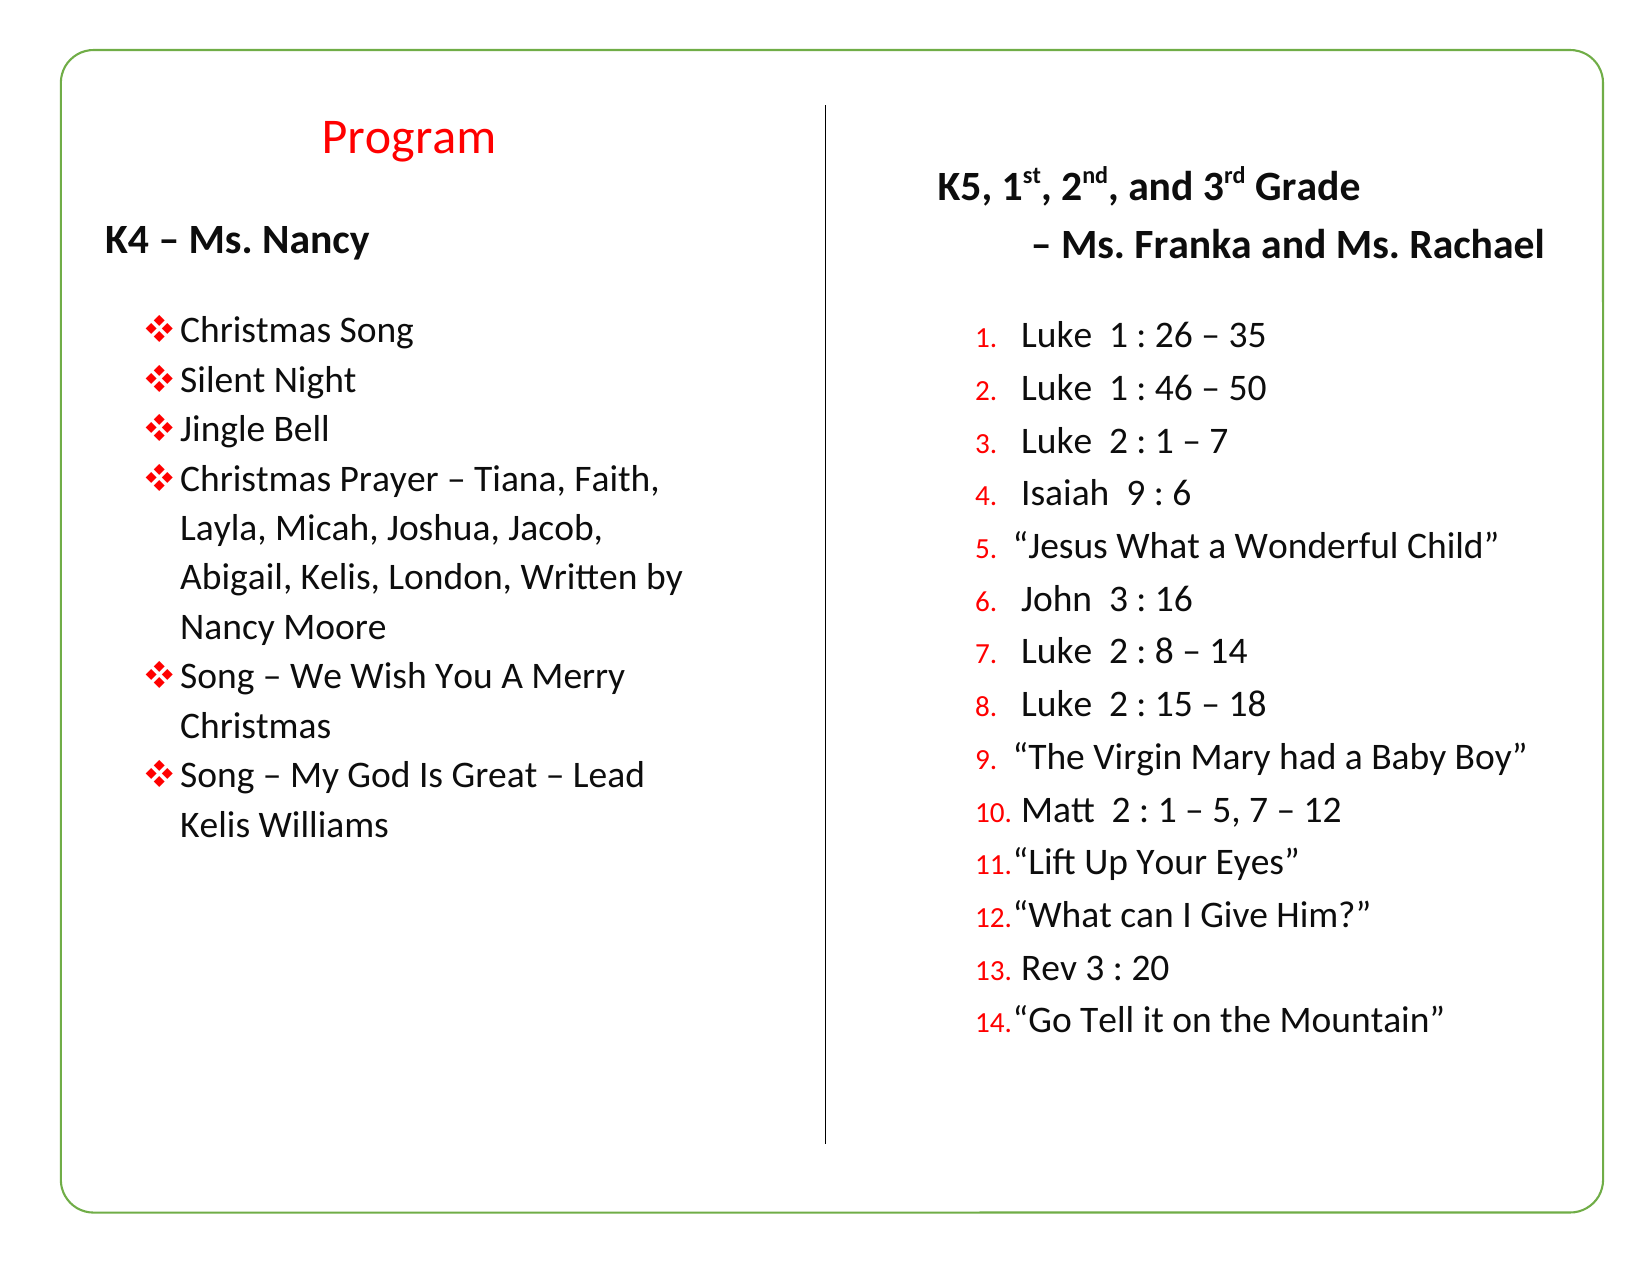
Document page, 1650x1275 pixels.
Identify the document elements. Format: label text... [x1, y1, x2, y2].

text Program [105, 105, 712, 166]
list Song – My God Is Great – Lead Kelis Williams [142, 751, 712, 847]
list “The Virgin Mary had a Baby Boy” [975, 733, 1545, 779]
list Christmas Song [142, 306, 712, 352]
list Luke 2 : 8 – 14 [975, 627, 1545, 673]
list Jingle Bell [142, 405, 712, 451]
list “Jesus What a Wonderful Child” [975, 522, 1545, 568]
text – Ms. Franka and Ms. Rachael [1012, 218, 1545, 269]
list Matt 2 : 1 – 5, 7 – 12 [975, 786, 1545, 831]
list “Lift Up Your Eyes” [975, 838, 1545, 884]
list John 3 : 16 [975, 575, 1545, 621]
list Luke 2 : 15 – 18 [975, 680, 1545, 726]
list “What can I Give Him?” [975, 891, 1545, 937]
list “Go Tell it on the Mountain” [975, 996, 1545, 1042]
text K5, 1st, 2nd, and 3rd Grade [937, 160, 1545, 211]
list Christmas Prayer – Tiana, Faith, Layla, Micah, Joshua, Jacob, Abigail, Kelis, London, Written by Nancy Moore [142, 454, 712, 649]
list Song – We Wish You A Merry Christmas [142, 652, 712, 748]
list Isaiah 9 : 6 [975, 469, 1545, 515]
list Luke 2 : 1 – 7 [975, 417, 1545, 462]
list Silent Night [142, 356, 712, 401]
list Luke 1 : 46 – 50 [975, 364, 1545, 410]
list Rev 3 : 20 [975, 944, 1545, 989]
text K4 – Ms. Nancy [105, 213, 712, 264]
list Luke 1 : 26 – 35 [975, 311, 1545, 357]
